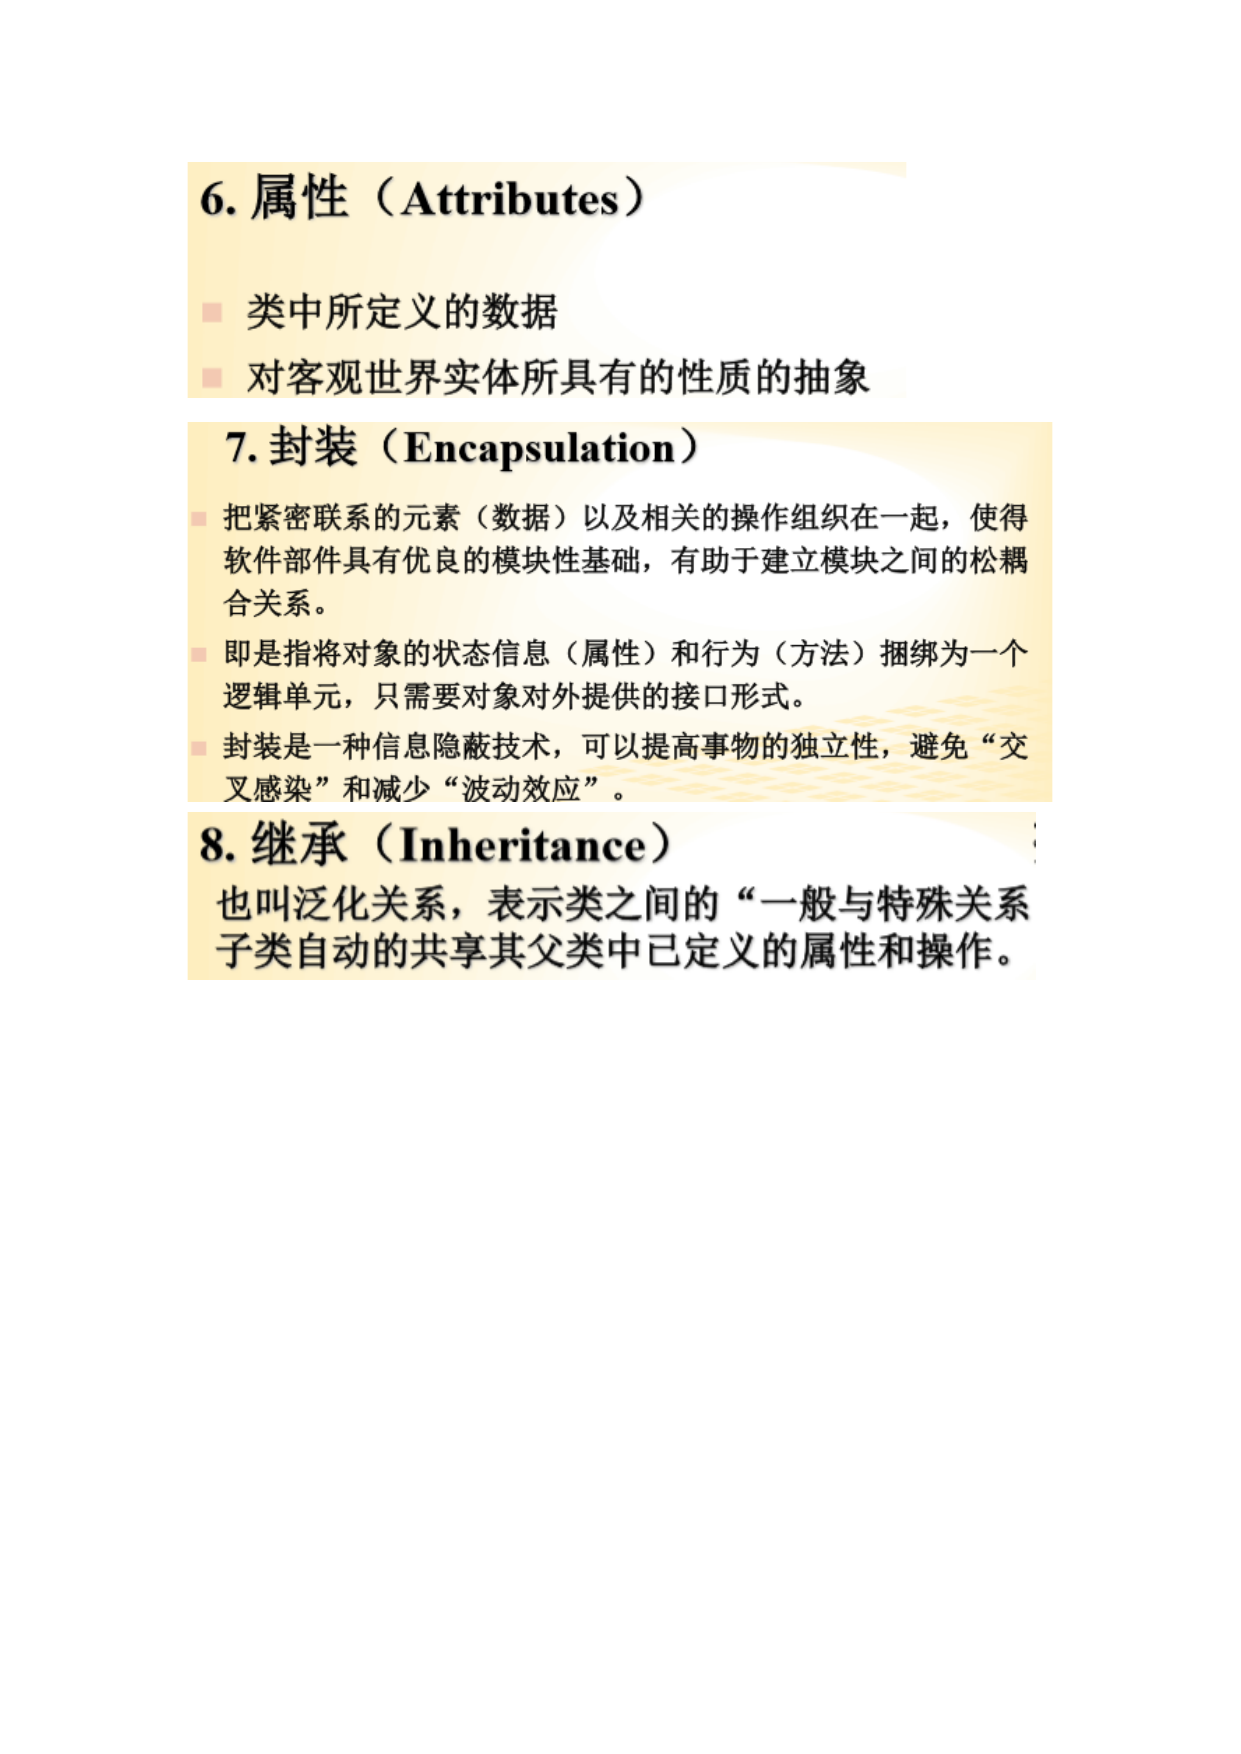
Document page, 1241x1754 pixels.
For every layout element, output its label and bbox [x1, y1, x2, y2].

picture [187, 162, 907, 398]
picture [187, 422, 1053, 802]
picture [187, 812, 1036, 980]
